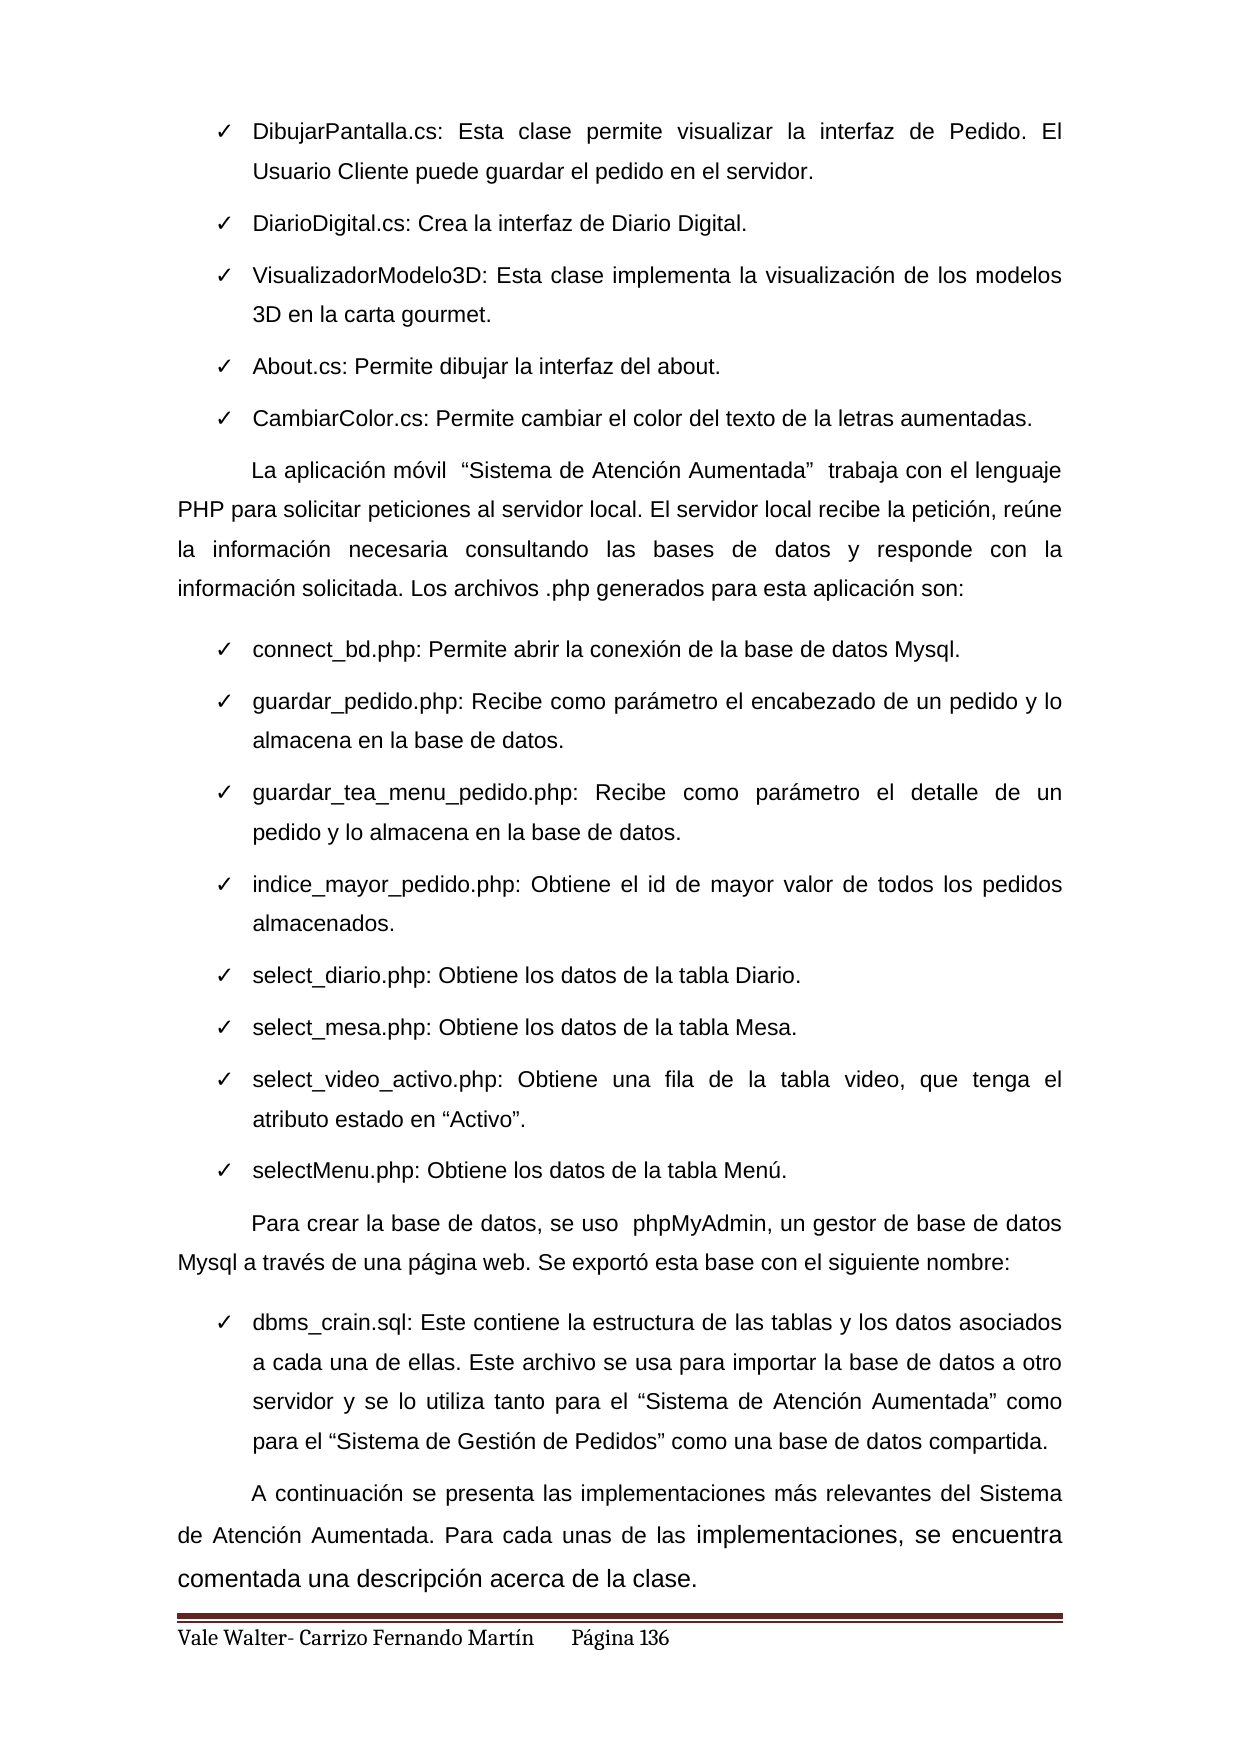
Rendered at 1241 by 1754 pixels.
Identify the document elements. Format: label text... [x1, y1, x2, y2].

list select_mesa.php: Obtiene los datos de la tabla Mesa. [215, 1014, 1063, 1040]
text A continuación se presenta las implementaciones más relevantes del Sistema de Atención Aumentada. Para cada unas de las implementaciones, se encuentra comentada una descripción acerca de la clase. [177, 1480, 1063, 1592]
list About.cs: Permite dibujar la interfaz del about. [215, 353, 1063, 379]
list select_video_activo.php: Obtiene una fila de la tabla video, que tenga el atributo estado en “Activo”. [215, 1066, 1063, 1132]
list indice_mayor_pedido.php: Obtiene el id de mayor valor de todos los pedidos almacenados. [215, 871, 1063, 936]
list select_diario.php: Obtiene los datos de la tabla Diario. [215, 962, 1063, 988]
list DibujarPantalla.cs: Esta clase permite visualizar la interfaz de Pedido. El Usuario Cliente puede guardar el pedido en el servidor. [215, 118, 1063, 184]
list selectMenu.php: Obtiene los datos de la tabla Menú. [215, 1157, 1063, 1184]
list VisualizadorModelo3D: Esta clase implementa la visualización de los modelos 3D en la carta gourmet. [215, 262, 1063, 327]
text Para crear la base de datos, se uso phpMyAdmin, un gestor de base de datos Mysql a través de una página web. Se exportó esta base con el siguiente nombre: [177, 1209, 1063, 1275]
list dbms_crain.sql: Este contiene la estructura de las tablas y los datos asociados a cada una de ellas. Este archivo se usa para importar la base de datos a otro servidor y se lo utiliza tanto para el “Sistema de Atención Aumentada” como para el “Sistema de Gestión de Pedidos” como una base de datos compartida. [215, 1309, 1063, 1454]
list CambiarColor.cs: Permite cambiar el color del texto de la letras aumentadas. [215, 405, 1063, 431]
list DiarioDigital.cs: Crea la interfaz de Diario Digital. [215, 209, 1063, 236]
text La aplicación móvil “Sistema de Atención Aumentada” trabaja con el lenguaje PHP para solicitar peticiones al servidor local. El servidor local recibe la petición, reúne la información necesaria consultando las bases de datos y responde con la información solicitada. Los archivos .php generados para esta aplicación son: [177, 457, 1063, 602]
list guardar_pedido.php: Recibe como parámetro el encabezado de un pedido y lo almacena en la base de datos. [215, 688, 1063, 753]
list connect_bd.php: Permite abrir la conexión de la base de datos Mysql. [215, 636, 1063, 662]
list guardar_tea_menu_pedido.php: Recibe como parámetro el detalle de un pedido y lo almacena en la base de datos. [215, 779, 1063, 845]
